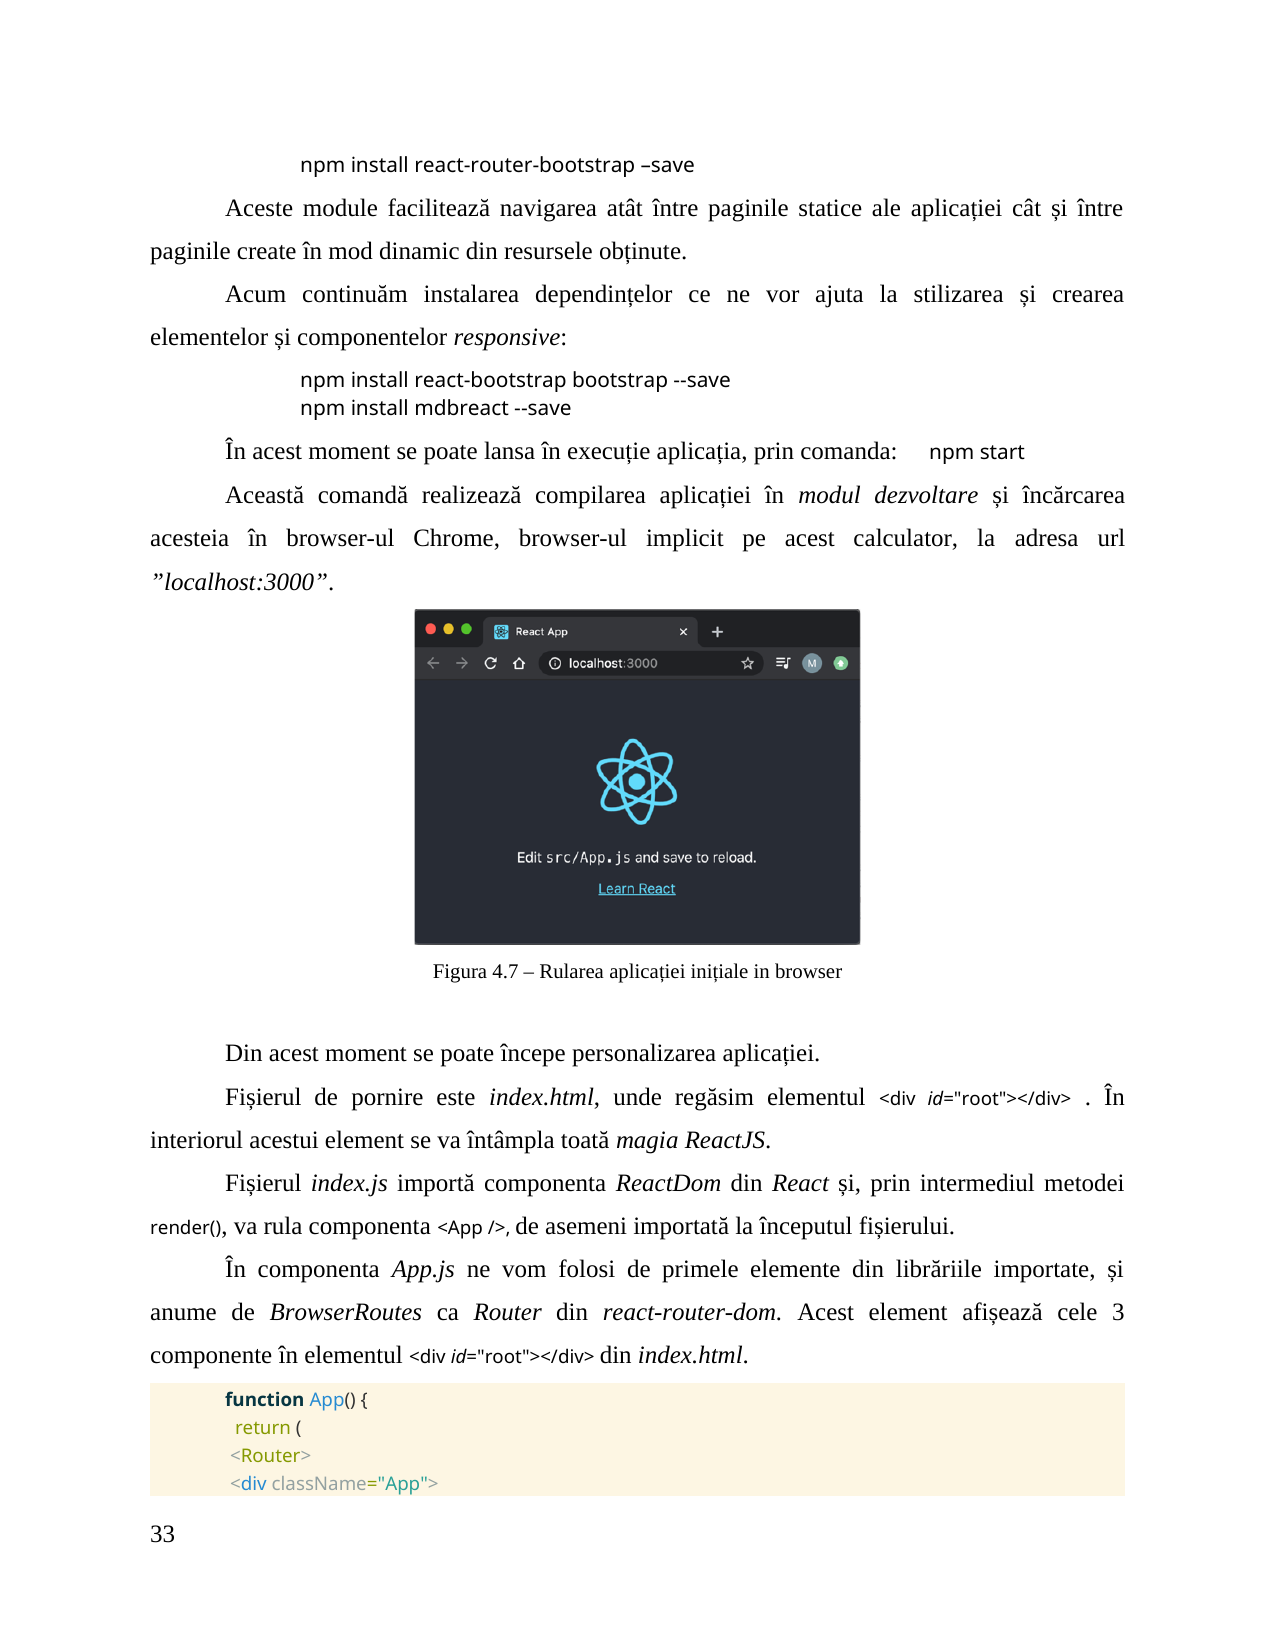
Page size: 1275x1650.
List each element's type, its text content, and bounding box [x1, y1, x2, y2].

text Acum continuăm instalarea dependințelor ce ne vor ajuta la stilizarea și crearea elementelor și componentelor responsive: [150, 279, 1125, 351]
text <div className="App"> [150, 1468, 1125, 1496]
text Această comandă realizează compilarea aplicației în modul dezvoltare și încărcarea acesteia în browser-ul Chrome, browser-ul implicit pe acest calculator, la adresa url ”localhost:3000”. [150, 480, 1125, 595]
text Aceste module facilitează navigarea atât între paginile statice ale aplicației cât și între paginile create în mod dinamic din resursele obținute. [150, 193, 1125, 264]
text npm install mdbreact --save [300, 393, 1125, 422]
text În acest moment se poate lansa în execuție aplicația, prin comanda: npm start [150, 436, 1125, 466]
text Fișierul de pornire este index.html, unde regăsim elementul <div id="root"></div> . În interiorul acestui element se va întâmpla toată magia ReactJS. [150, 1082, 1125, 1153]
text Din acest moment se poate începe personalizarea aplicației. [150, 1038, 1125, 1067]
text Figura 4.7 – Rularea aplicației inițiale in browser [150, 959, 1125, 983]
text npm install react-bootstrap bootstrap --save [300, 365, 1125, 393]
text function App() { [150, 1383, 1125, 1412]
text <Router> [150, 1440, 1125, 1468]
text npm install react-router-bootstrap –save [300, 150, 1125, 178]
picture [414, 609, 861, 945]
text Fișierul index.js importă componenta ReactDom din React și, prin intermediul metodei render(), va rula componenta <App />, de asemeni importată la începutul fișierului. [150, 1168, 1125, 1240]
text În componenta App.js ne vom folosi de primele elemente din librăriile importate, și anume de BrowserRoutes ca Router din react-router-dom. Acest element afișează cele 3 componente în elementul <div id="root"></div> din index.html. [150, 1254, 1125, 1369]
text return ( [150, 1412, 1125, 1440]
